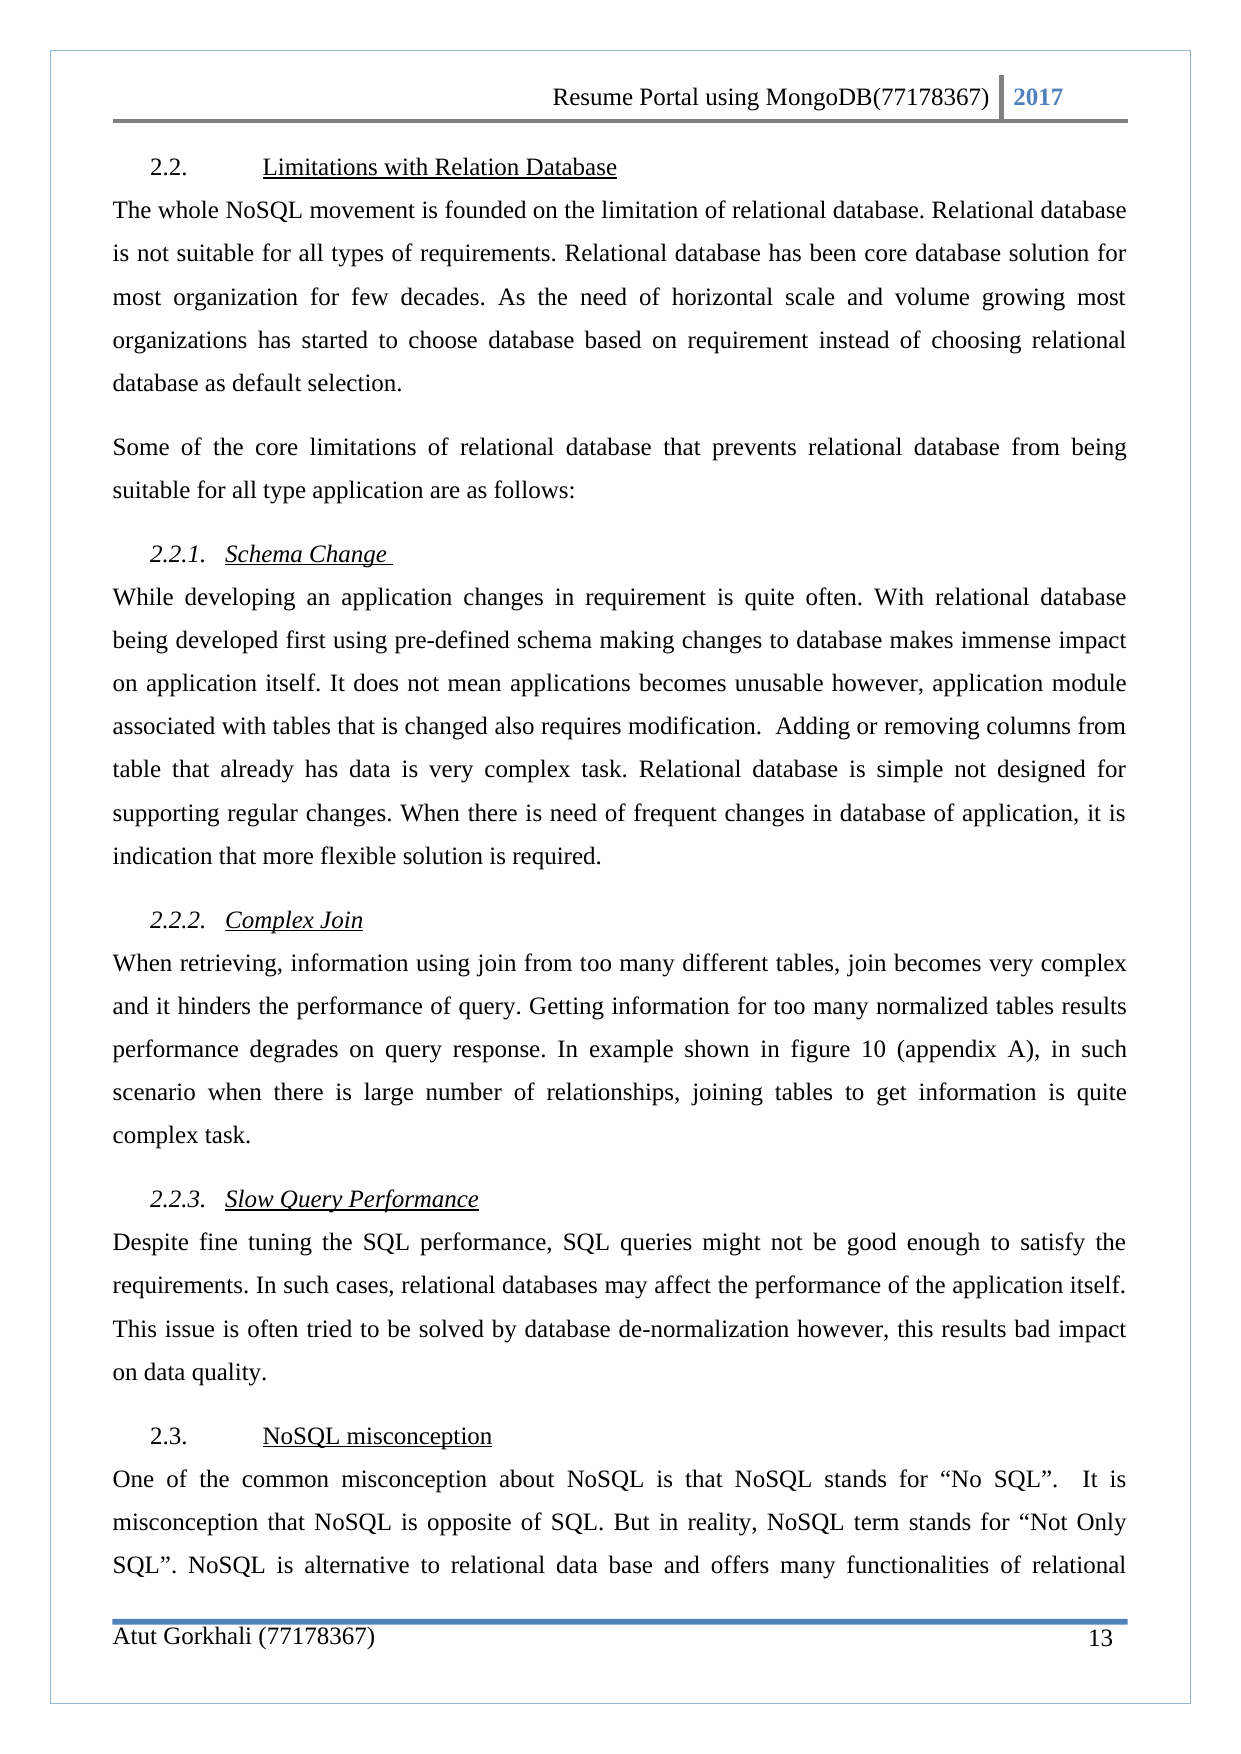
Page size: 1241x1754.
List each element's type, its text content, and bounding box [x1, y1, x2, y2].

text Despite fine tuning the SQL performance, SQL queries might not be good enough to satisfy the requirements. In such cases, relational databases may affect the performance of the application itself. This issue is often tried to be solved by database de-normalization however, this results bad impact on data quality. [112, 1227, 1128, 1386]
text The whole NoSQL movement is founded on the limitation of relational database. Relational database is not suitable for all types of requirements. Relational database has been core database solution for most organization for few decades. As the need of horizontal scale and volume growing most organizations has started to choose database based on requirement instead of choosing relational database as default selection. [112, 195, 1128, 397]
text When retrieving, information using join from too many different tables, join becomes very complex and it hinders the performance of query. Getting information for too many normalized tables results performance degrades on query response. In example shown in figure 10 (appendix A), in such scenario when there is large number of relationships, joining tables to get information is quite complex task. [112, 948, 1128, 1149]
text Some of the core limitations of relational database that prevents relational database from being suitable for all type application are as follows: [112, 432, 1128, 504]
subtitle Complex Join [150, 905, 1128, 933]
subtitle NoSQL misconception [150, 1421, 1128, 1449]
subtitle Schema Change [150, 539, 1128, 568]
subtitle Slow Query Performance [150, 1184, 1128, 1213]
subtitle Limitations with Relation Database [150, 152, 1128, 181]
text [112, 1464, 1128, 1579]
text While developing an application changes in requirement is quite often. With relational database being developed first using pre-defined schema making changes to database makes immense impact on application itself. It does not mean applications becomes unusable however, application module associated with tables that is changed also requires modification. Adding or removing columns from table that already has data is very complex task. Relational database is simple not designed for supporting regular changes. When there is need of frequent changes in database of application, it is indication that more flexible solution is required. [112, 582, 1128, 869]
